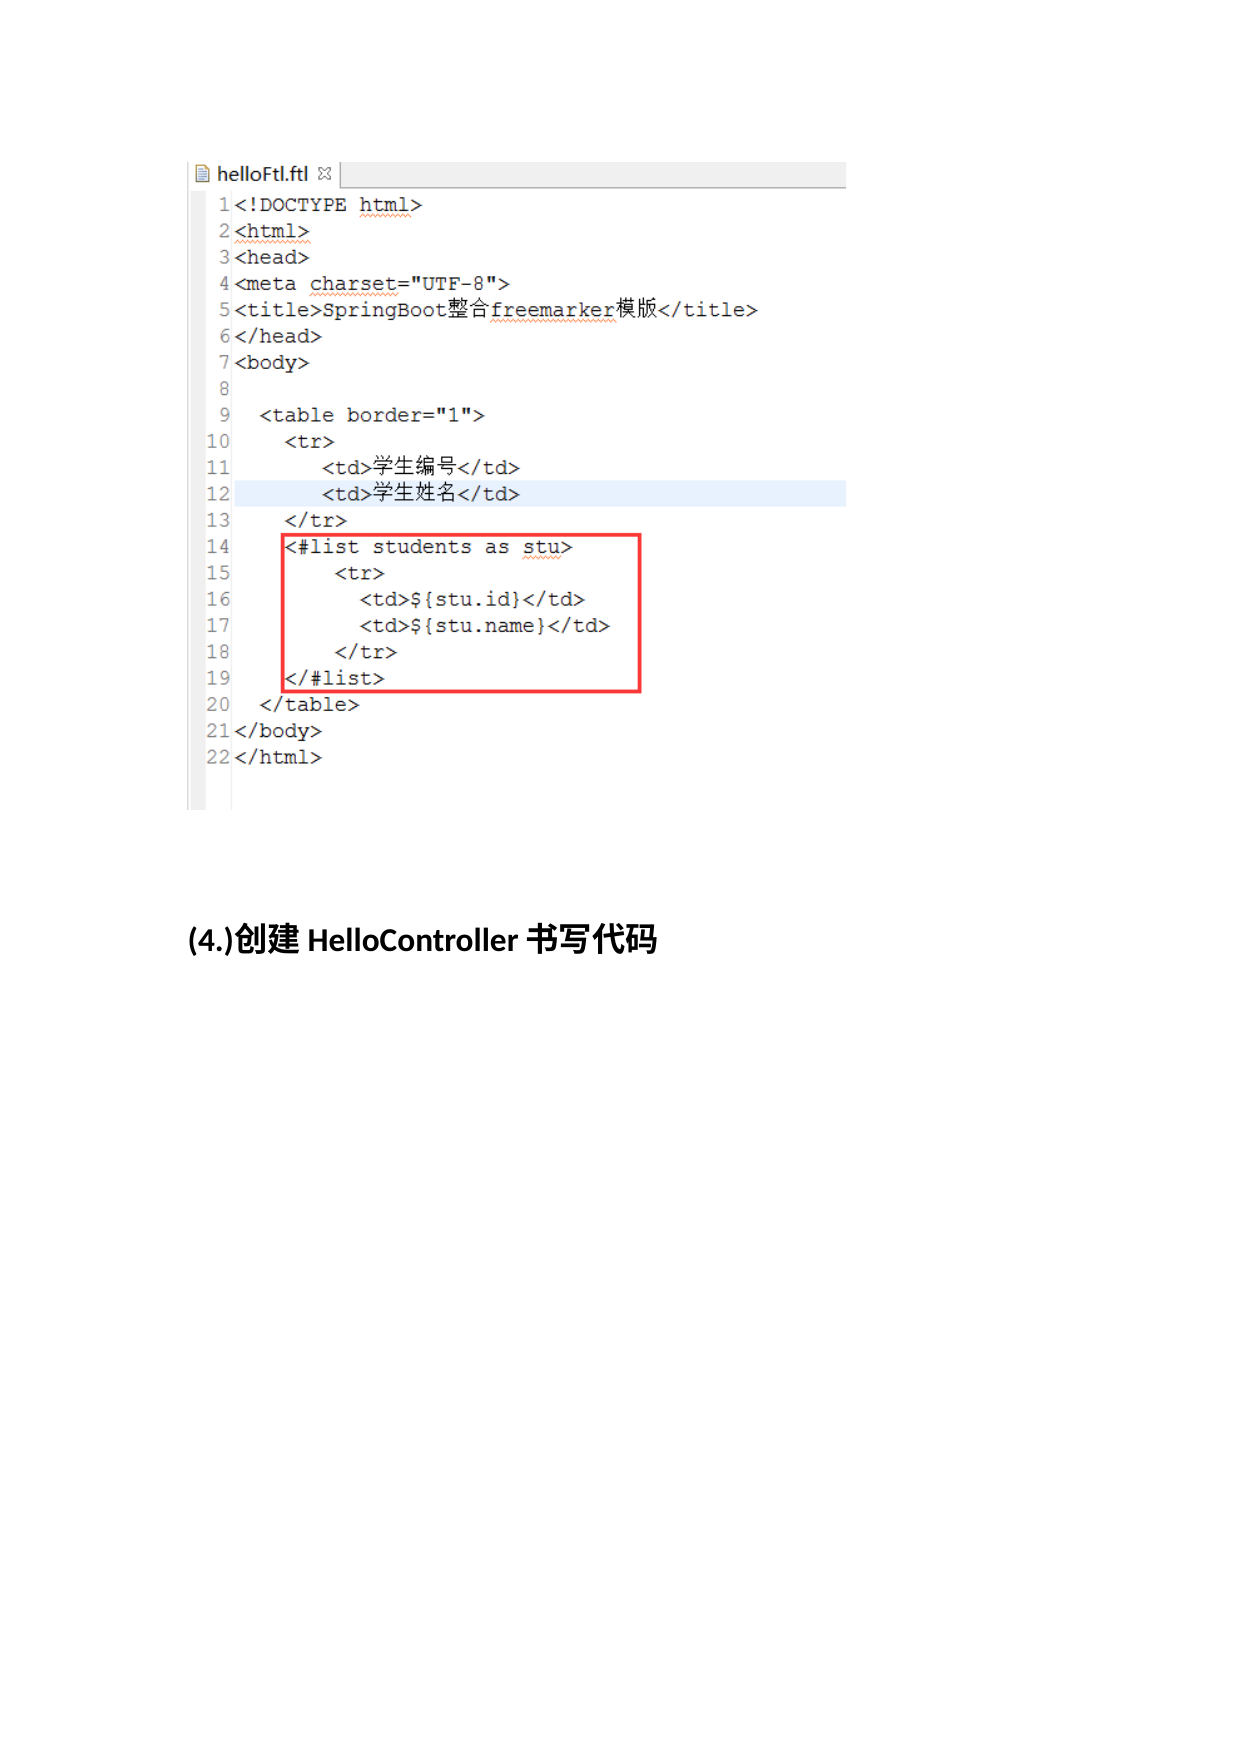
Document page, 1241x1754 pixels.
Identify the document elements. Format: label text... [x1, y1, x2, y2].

subtitle (4.)创建HelloController书写代码 [187, 904, 1053, 969]
picture [187, 162, 847, 810]
